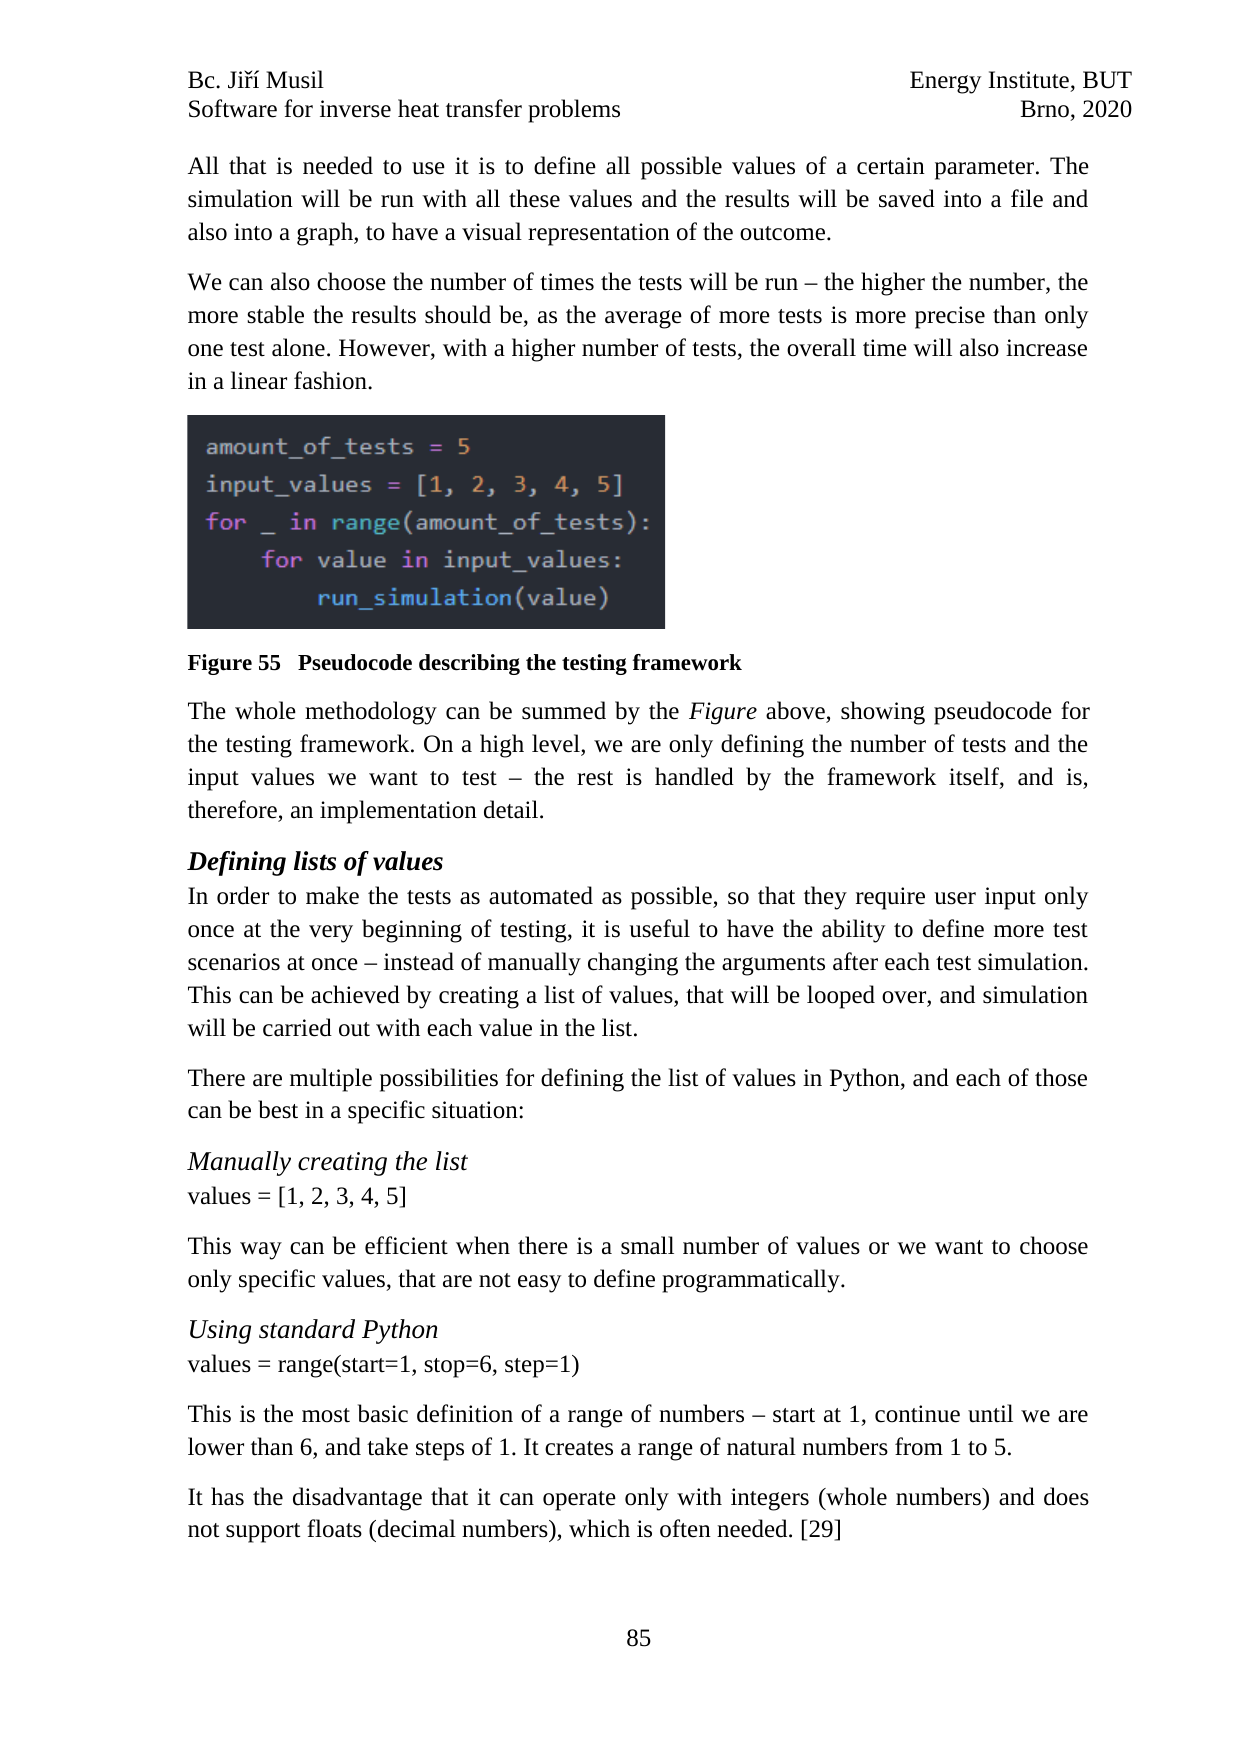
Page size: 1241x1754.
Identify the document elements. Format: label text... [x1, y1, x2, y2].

text The whole methodology can be summed by the Figure above, showing pseudocode for the testing framework. On a high level, we are only defining the number of tests and the input values we want to test – the rest is handled by the framework itself, and is, therefore, an implementation detail. [187, 696, 1090, 824]
text We can also choose the number of times the tests will be run – the higher the number, the more stable the results should be, as the average of more tests is more precise than only one test alone. However, with a higher number of tests, the overall time will also increase in a linear fashion. [187, 267, 1090, 395]
text All that is needed to use it is to define all possible values of a certain parameter. The simulation will be run with all these values and the results will be saved into a file and also into a graph, to have a visual representation of the outcome. [187, 151, 1090, 246]
text There are multiple possibilities for defining the list of values in Python, and each of those can be best in a specific situation: [187, 1063, 1090, 1124]
subtitle Using standard Python [187, 1313, 1090, 1344]
text values = [1, 2, 3, 4, 5] [187, 1181, 1090, 1210]
text Figure 55 Pseudocode describing the testing framework [187, 649, 1090, 676]
text It has the disadvantage that it can operate only with integers (whole numbers) and does not support floats (decimal numbers), which is often needed. [29] [187, 1482, 1090, 1543]
text This way can be efficient when there is a small number of values or we want to choose only specific values, that are not easy to define programmatically. [187, 1231, 1090, 1292]
subtitle Defining lists of values [187, 845, 1090, 876]
text In order to make the tests as automated as possible, so that they require user input only once at the very beginning of testing, it is useful to have the ability to define more test scenarios at once – instead of manually changing the arguments after each test simulation. This can be achieved by creating a list of values, that will be looped over, and simulation will be carried out with each value in the list. [187, 881, 1090, 1042]
text values = range(start=1, stop=6, step=1) [187, 1349, 1090, 1378]
subtitle Manually creating the list [187, 1145, 1090, 1176]
picture [187, 415, 666, 629]
text This is the most basic definition of a range of numbers – start at 1, continue until we are lower than 6, and take steps of 1. It creates a range of natural numbers from 1 to 5. [187, 1399, 1090, 1461]
